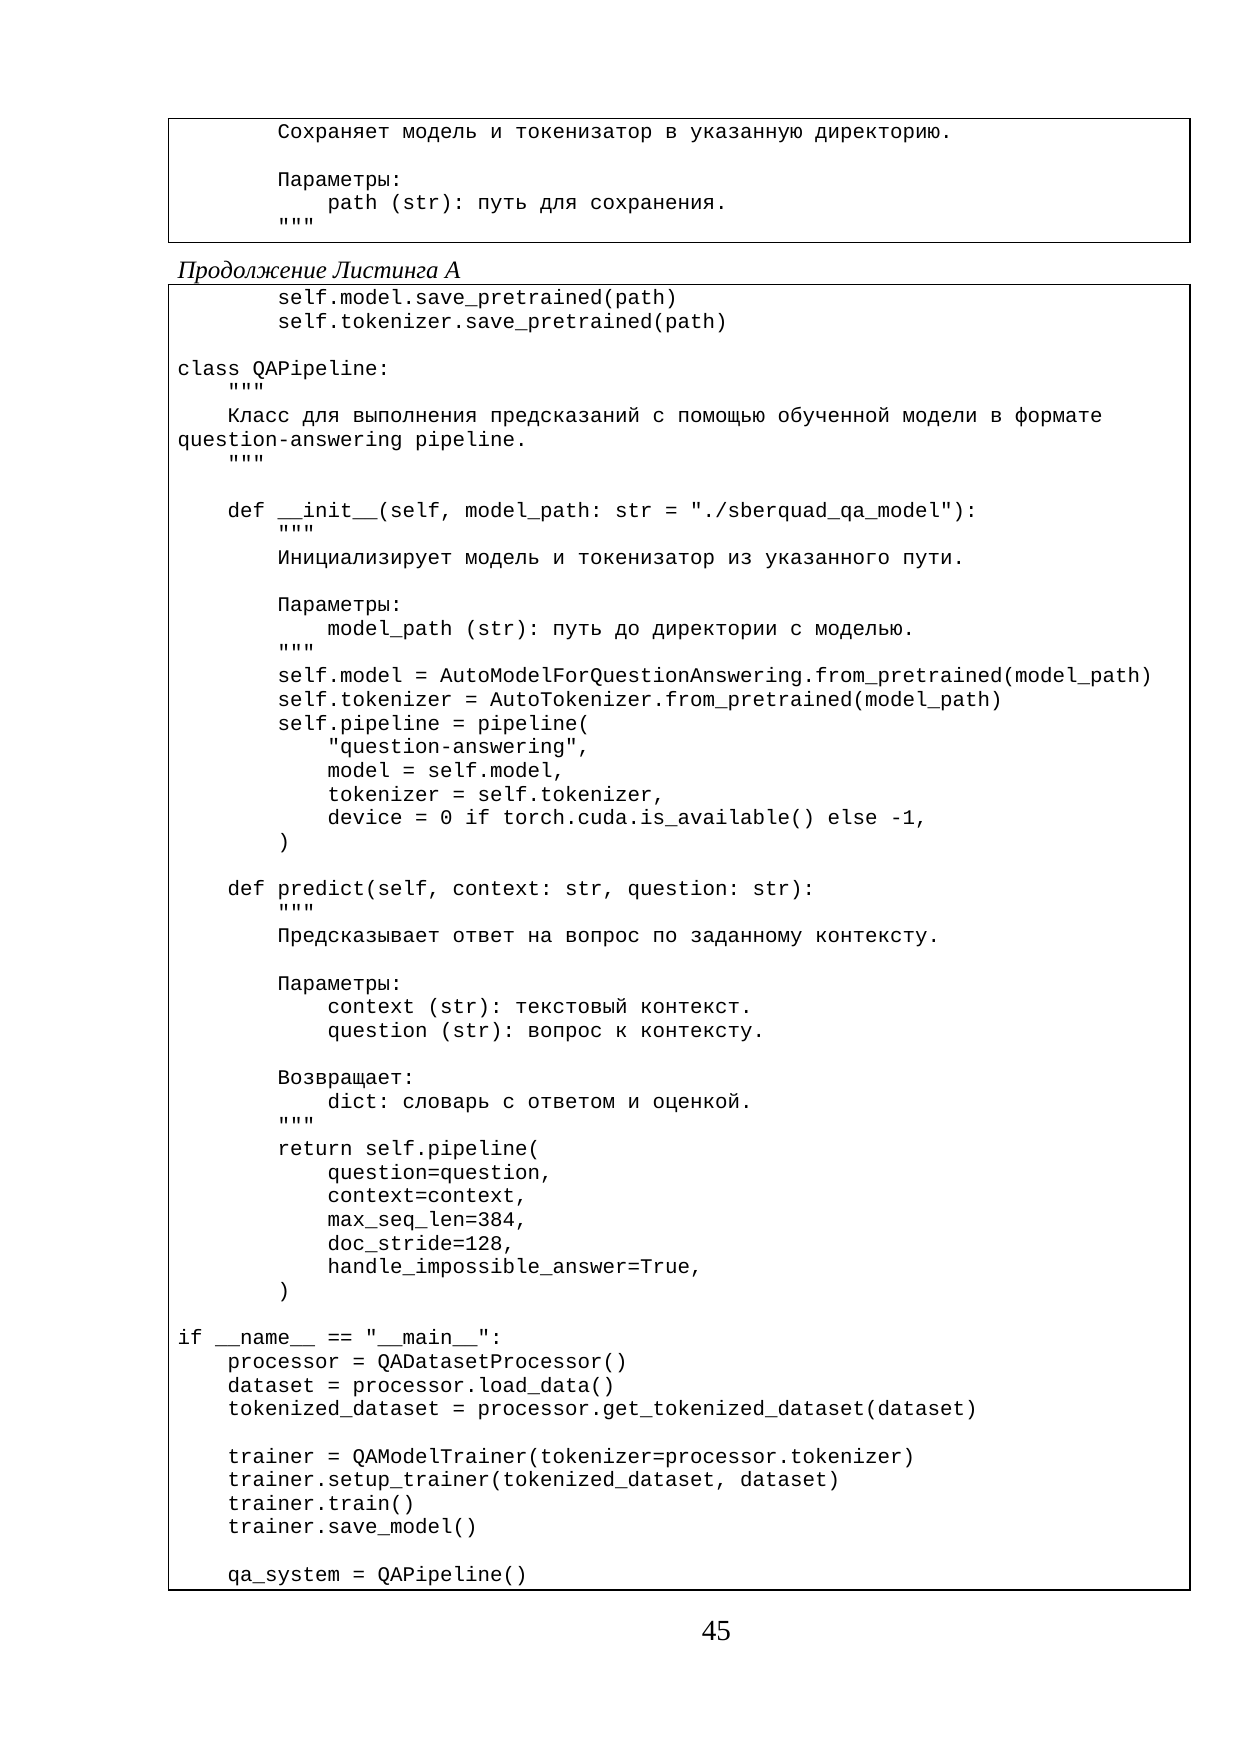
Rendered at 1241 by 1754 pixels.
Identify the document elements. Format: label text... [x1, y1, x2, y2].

text self.model = AutoModelForQuestionAnswering.from_pretrained(model_path) [177, 665, 1181, 689]
text """ [177, 642, 1181, 665]
text """ [177, 1114, 1181, 1138]
text trainer.train() [177, 1493, 1181, 1517]
text """ [169, 213, 1189, 242]
text Предсказывает ответ на вопрос по заданному контексту. [177, 925, 1181, 949]
text ) [177, 1280, 1181, 1304]
text tokenized_dataset = processor.get_tokenized_dataset(dataset) [177, 1398, 1181, 1422]
text trainer.setup_trainer(tokenized_dataset, dataset) [177, 1469, 1181, 1493]
text self.pipeline = pipeline( [177, 713, 1181, 736]
text path (str): путь для сохранения. [177, 192, 1181, 213]
text Класс для выполнения предсказаний с помощью обученной модели в формате question-answering pipeline. [177, 405, 1181, 452]
text model = self.model, [177, 760, 1181, 783]
text """ [177, 382, 1181, 405]
text qa_system = QAPipeline() [169, 1561, 1189, 1589]
text ) [177, 831, 1181, 854]
text context (str): текстовый контекст. [177, 996, 1181, 1020]
text Возвращает: [177, 1067, 1181, 1091]
text self.tokenizer = AutoTokenizer.from_pretrained(model_path) [177, 689, 1181, 713]
text Параметры: [177, 594, 1181, 618]
text dataset = processor.load_data() [177, 1375, 1181, 1398]
text question (str): вопрос к контексту. [177, 1020, 1181, 1044]
text self.model.save_pretrained(path) [169, 285, 1189, 311]
text "question-answering", [177, 736, 1181, 760]
text """ [177, 452, 1181, 476]
text """ [177, 902, 1181, 925]
text trainer = QAModelTrainer(tokenizer=processor.tokenizer) [177, 1446, 1181, 1469]
text if __name__ == "__main__": [177, 1327, 1181, 1351]
text return self.pipeline( [177, 1138, 1181, 1162]
text tokenizer = self.tokenizer, [177, 783, 1181, 807]
text doc_stride=128, [177, 1233, 1181, 1256]
text question=question, [177, 1162, 1181, 1186]
text Продолжение Листинга А [177, 255, 1181, 284]
text context=context, [177, 1186, 1181, 1209]
text handle_impossible_answer=True, [177, 1256, 1181, 1280]
text model_path (str): путь до директории с моделью. [177, 618, 1181, 642]
text def predict(self, context: str, question: str): [177, 878, 1181, 902]
text self.tokenizer.save_pretrained(path) [177, 311, 1181, 334]
text class QAPipeline: [177, 358, 1181, 382]
text trainer.save_model() [177, 1517, 1181, 1540]
text Параметры: [177, 973, 1181, 996]
text device = 0 if torch.cuda.is_available() else -1, [177, 807, 1181, 831]
text max_seq_len=384, [177, 1209, 1181, 1233]
text def __init__(self, model_path: str = "./sberquad_qa_model"): [177, 500, 1181, 523]
text dict: словарь с ответом и оценкой. [177, 1091, 1181, 1114]
text Инициализирует модель и токенизатор из указанного пути. [177, 547, 1181, 571]
text processor = QADatasetProcessor() [177, 1351, 1181, 1375]
text """ [177, 523, 1181, 547]
text Сохраняет модель и токенизатор в указанную директорию. [169, 119, 1189, 145]
text Параметры: [177, 168, 1181, 192]
